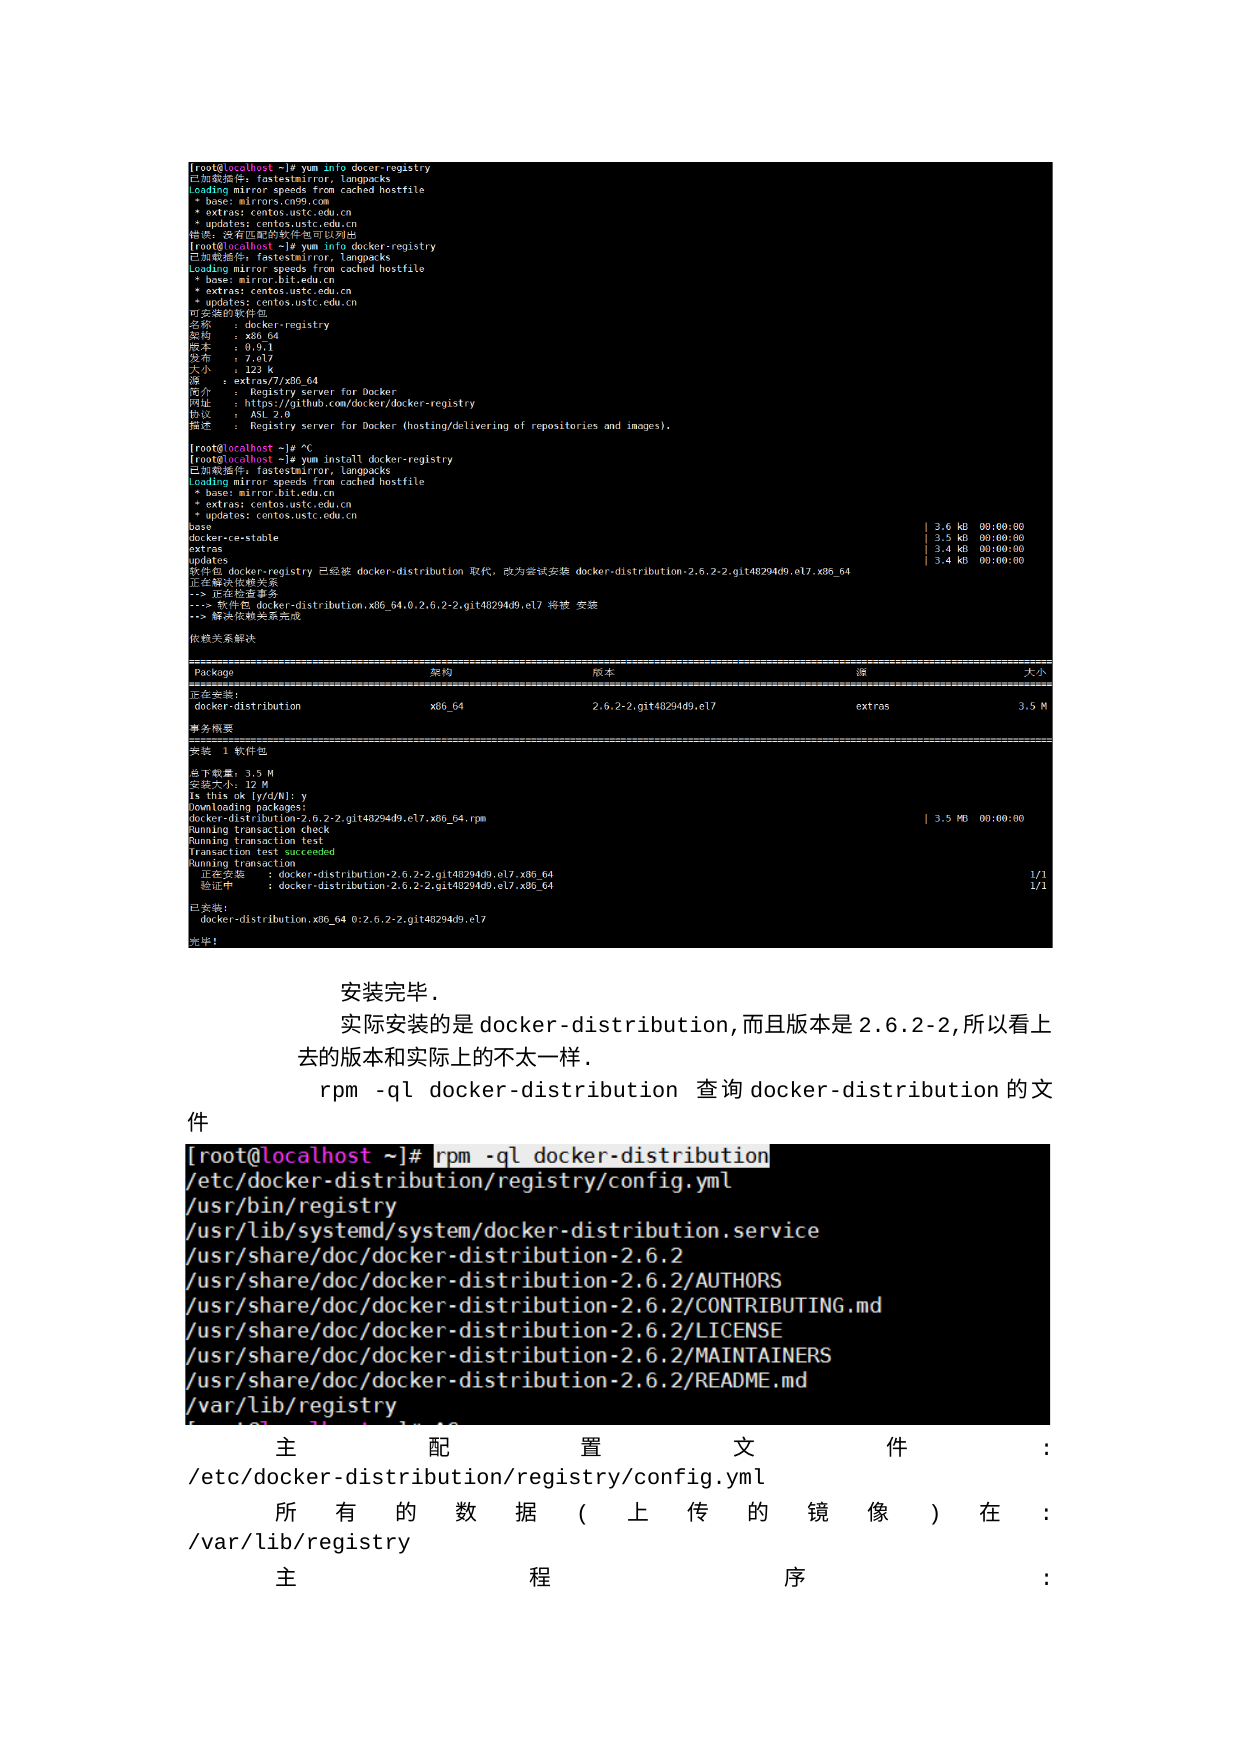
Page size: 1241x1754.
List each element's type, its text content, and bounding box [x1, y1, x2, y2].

text 所有的数据(上传的镜像)在: /var/lib/registry [187, 1494, 1053, 1559]
text 实际安装的是docker-distribution,而且版本是2.6.2-2,所以看上去的版本和实际上的不太一样. [297, 1007, 1053, 1072]
picture [185, 1144, 1051, 1425]
text rpm -ql docker-distribution 查询docker-distribution的文件 [187, 1072, 1053, 1137]
picture [187, 162, 1053, 948]
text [187, 1559, 1053, 1592]
text 安装完毕. [297, 974, 1053, 1007]
